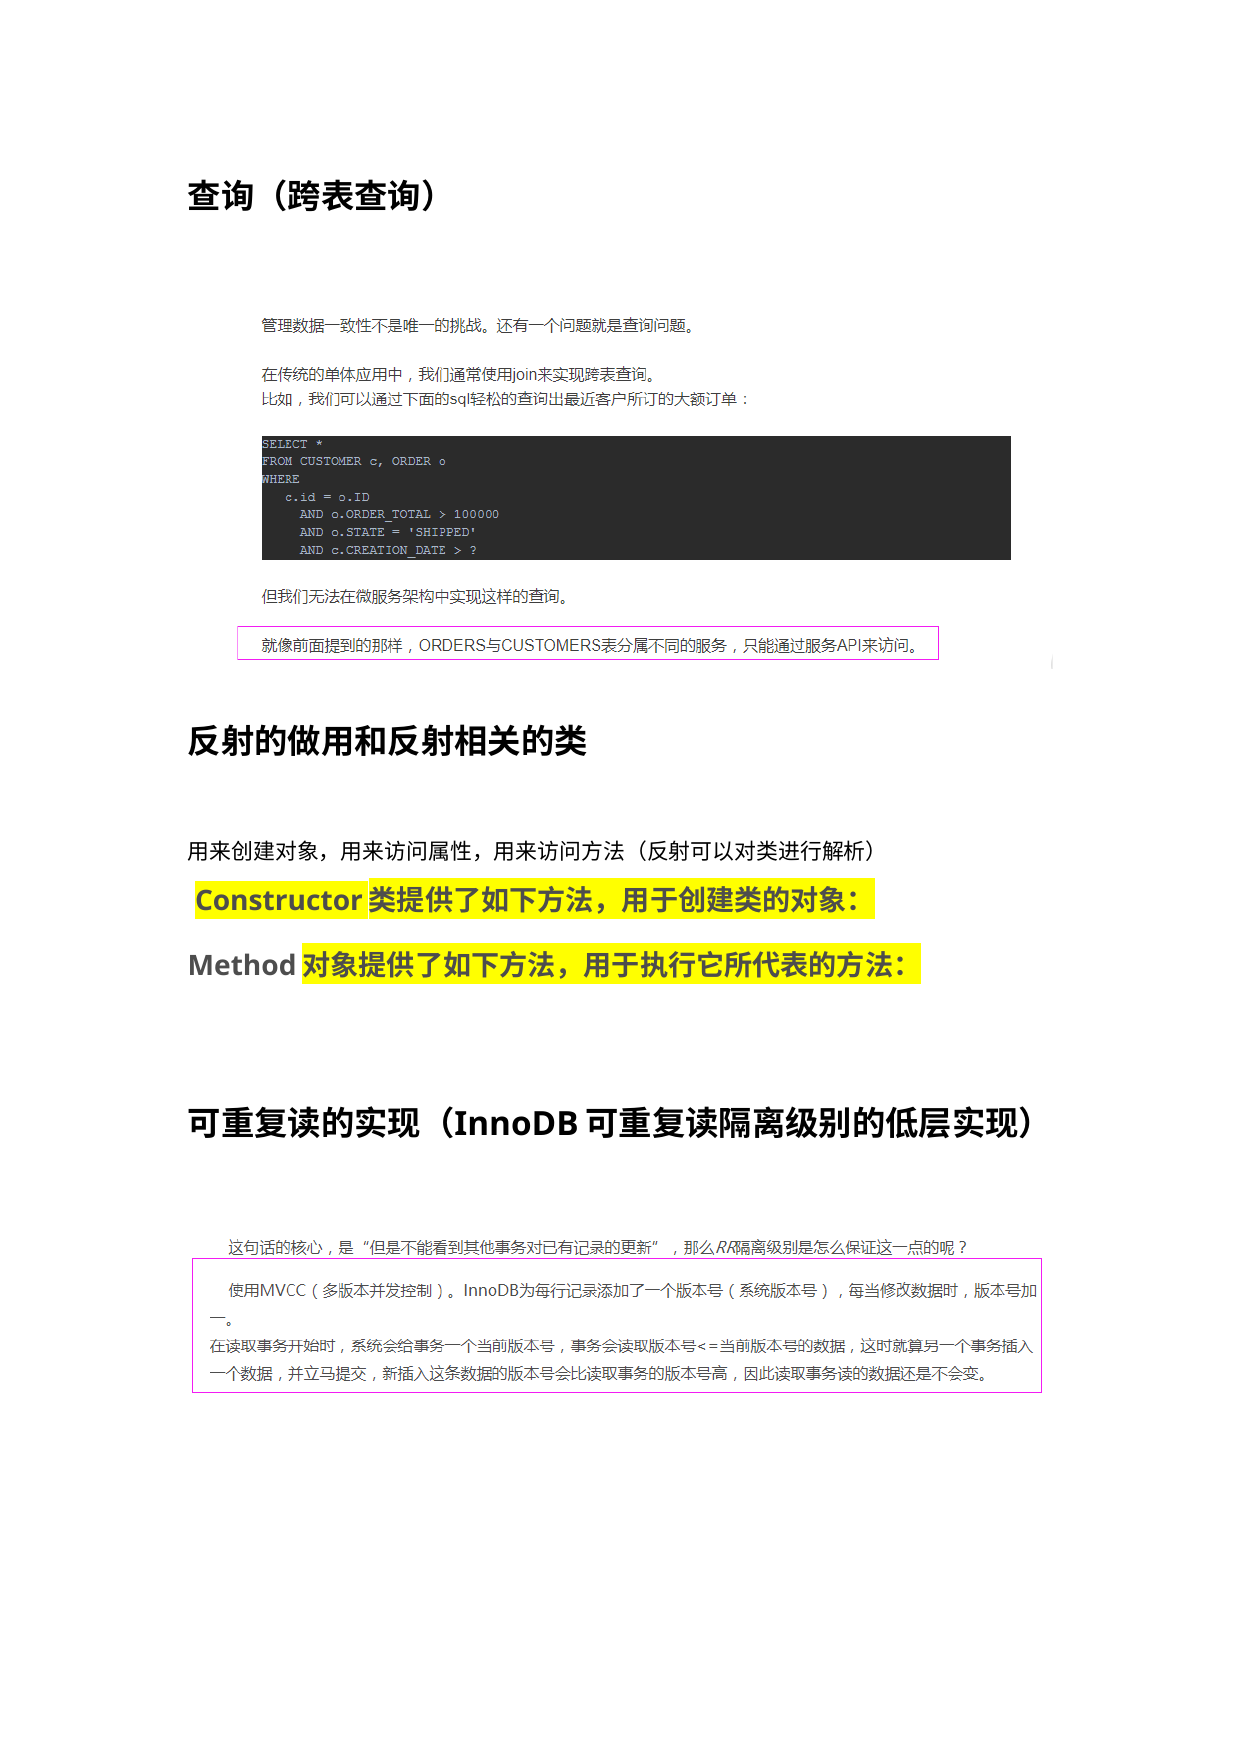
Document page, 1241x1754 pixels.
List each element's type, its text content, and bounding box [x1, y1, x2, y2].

subtitle 反射的做用和反射相关的类 [187, 706, 1053, 771]
picture [187, 289, 1053, 669]
text 用来创建对象，用来访问属性，用来访问方法（反射可以对类进行解析） [187, 833, 1053, 866]
text Method对象提供了如下方法，用于执行它所代表的方法： [187, 931, 1053, 996]
text Constructor类提供了如下方法，用于创建类的对象： [187, 866, 1053, 931]
subtitle 查询（跨表查询） [187, 162, 1053, 227]
subtitle 可重复读的实现（InnoDB可重复读隔离级别的低层实现） [187, 1088, 1053, 1153]
picture [187, 1215, 1053, 1404]
